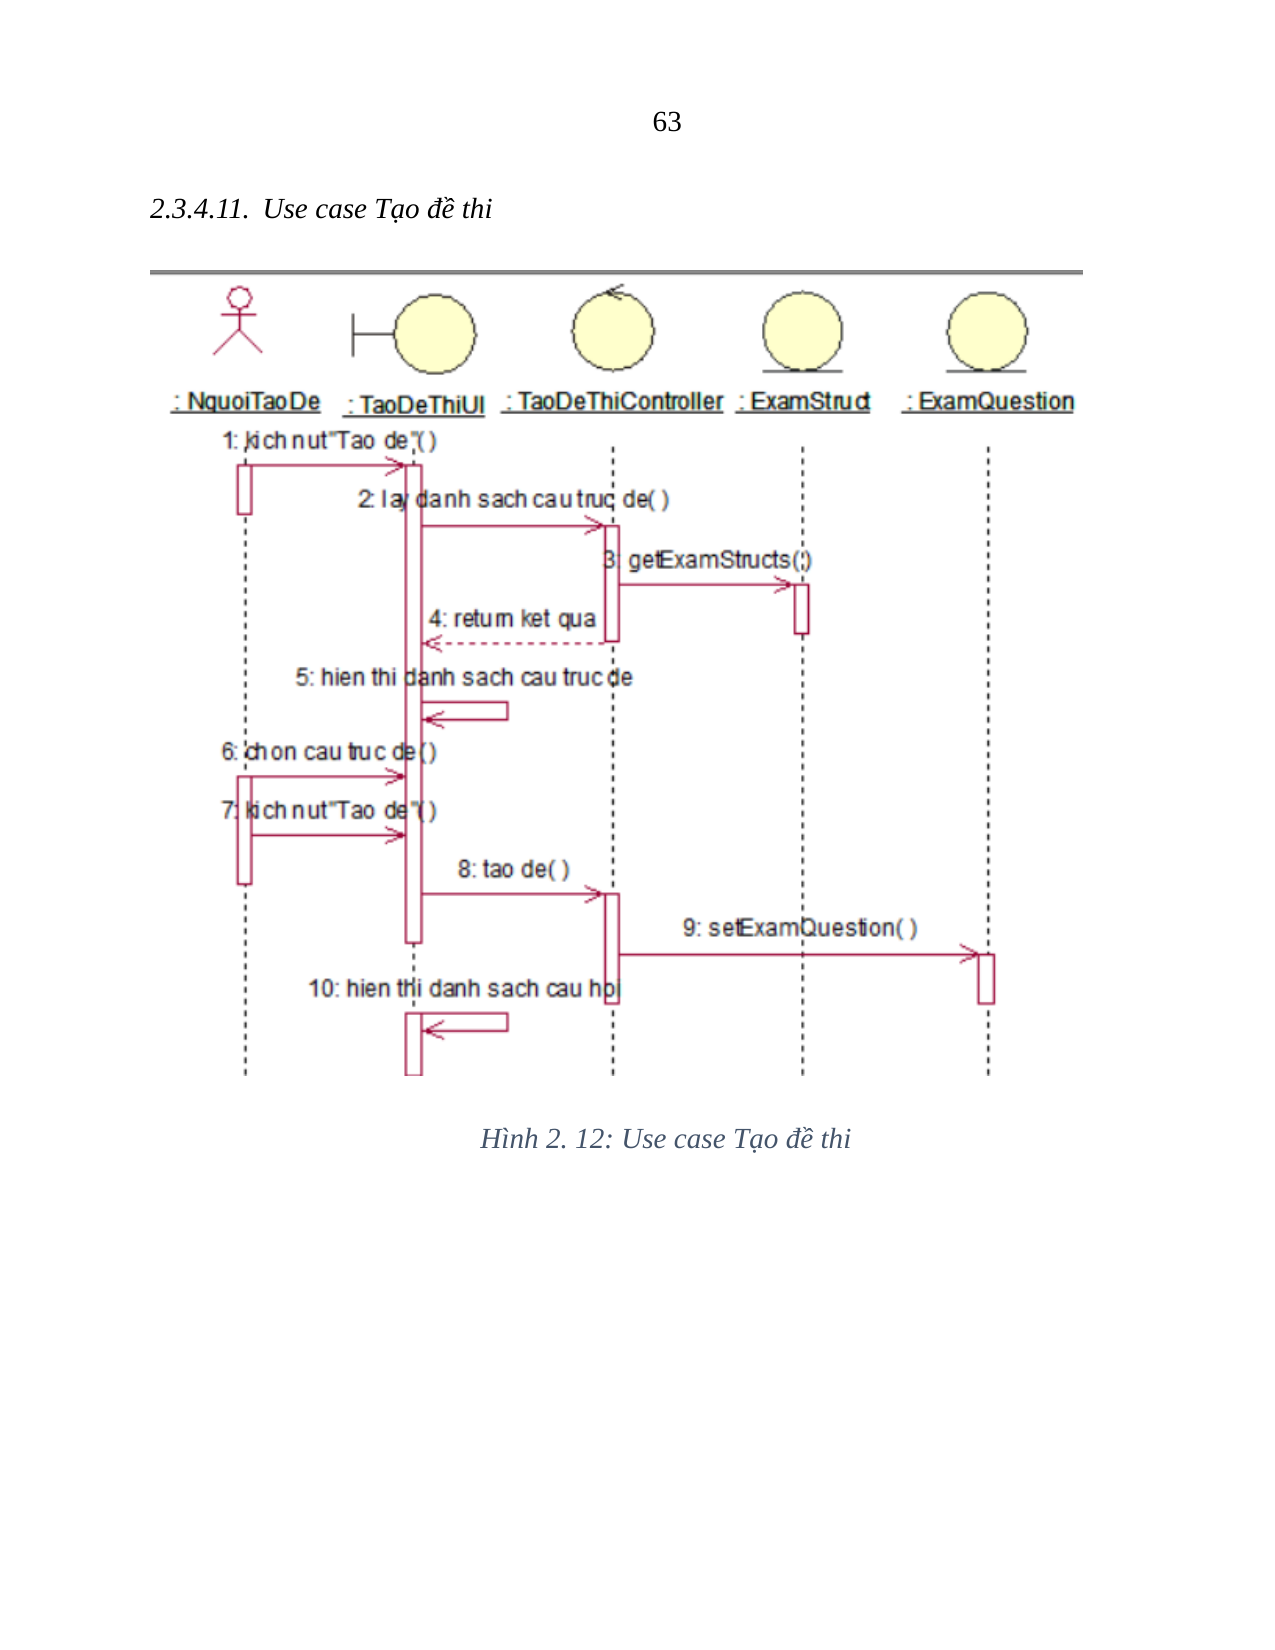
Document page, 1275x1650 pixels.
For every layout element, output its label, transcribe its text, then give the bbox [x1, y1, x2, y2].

picture [150, 270, 1083, 1076]
subtitle Use case Tạo đề thi [150, 191, 1125, 224]
text Hình 2. 12: Use case Tạo đề thi [150, 1121, 1125, 1155]
